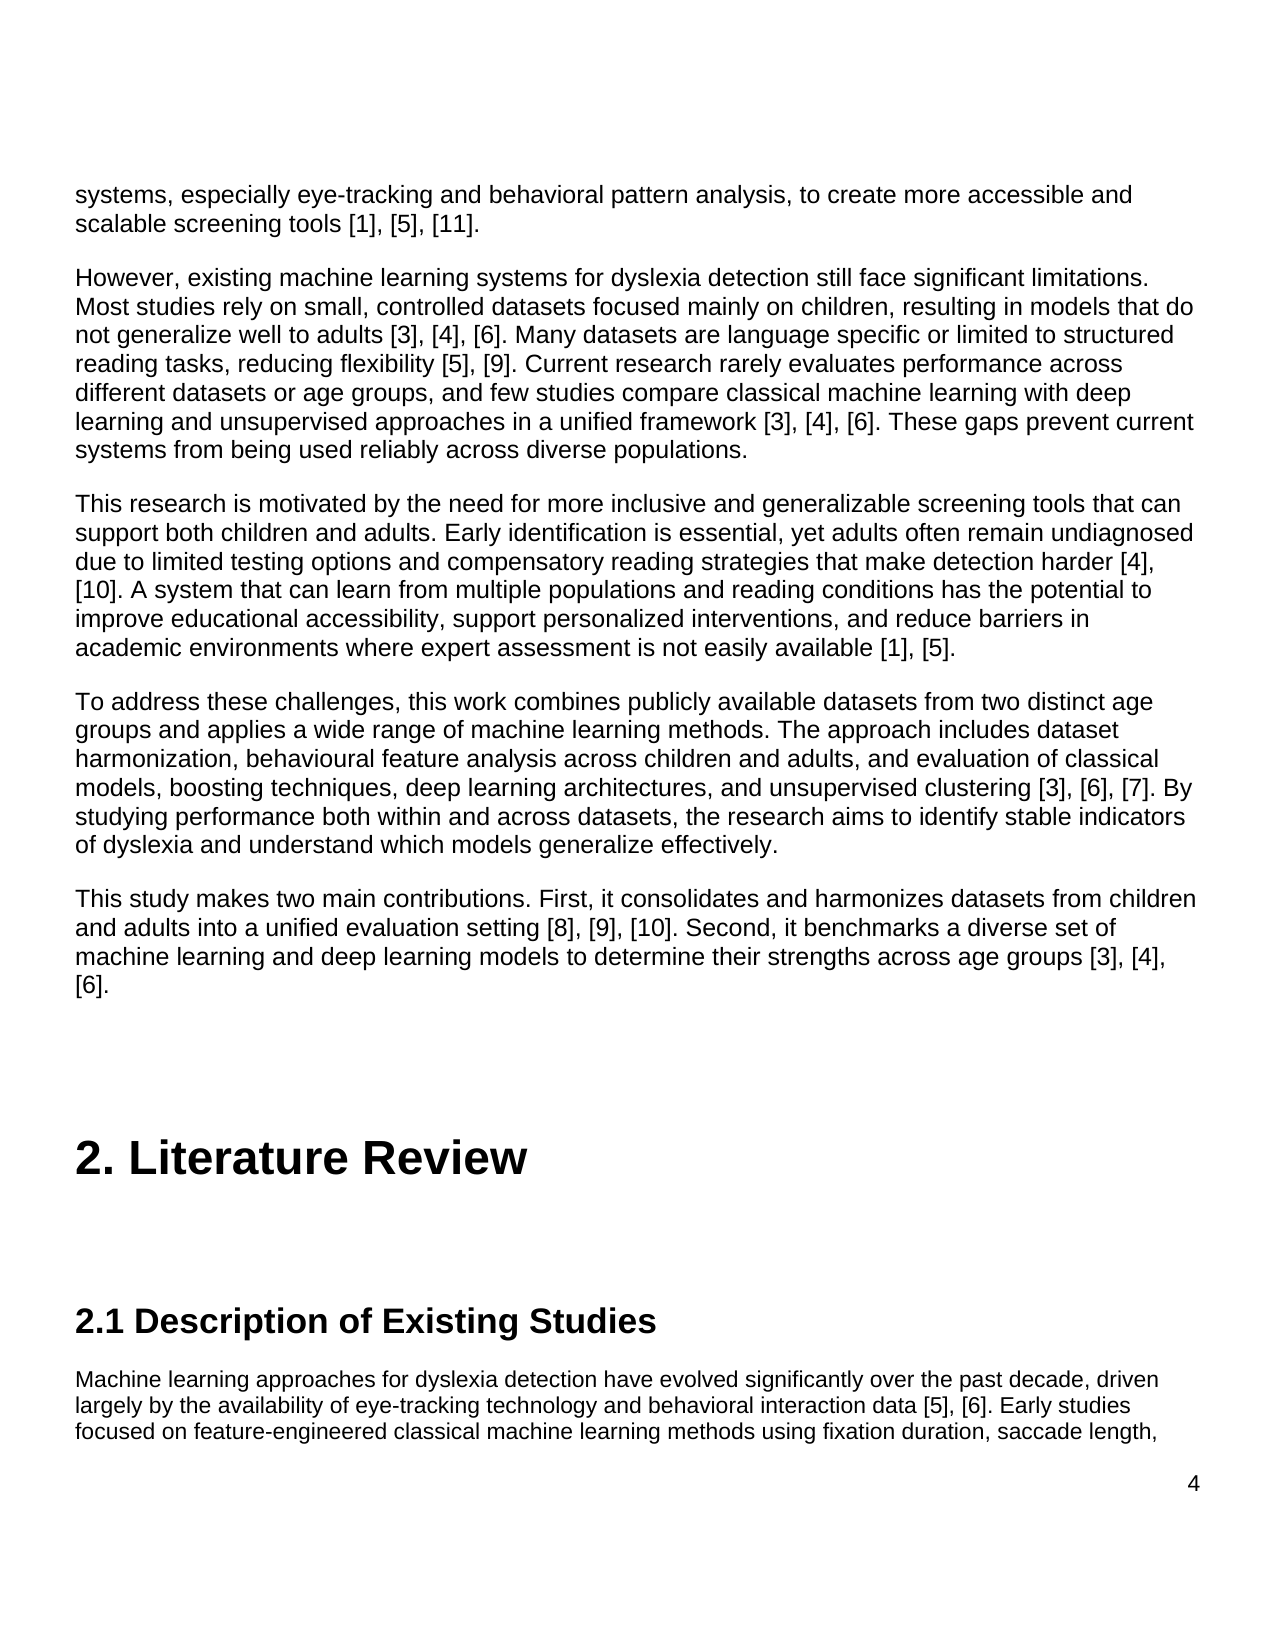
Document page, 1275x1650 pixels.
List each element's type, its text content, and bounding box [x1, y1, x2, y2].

text However, existing machine learning systems for dyslexia detection still face significant limitations. Most studies rely on small, controlled datasets focused mainly on children, resulting in models that do not generalize well to adults [3], [4], [6]. Many datasets are language specific or limited to structured reading tasks, reducing flexibility [5], [9]. Current research rarely evaluates performance across different datasets or age groups, and few studies compare classical machine learning with deep learning and unsupervised approaches in a unified framework [3], [4], [6]. These gaps prevent current systems from being used reliably across diverse populations. [75, 263, 1200, 464]
text To address these challenges, this work combines publicly available datasets from two distinct age groups and applies a wide range of machine learning methods. The approach includes dataset harmonization, behavioural feature analysis across children and adults, and evaluation of classical models, boosting techniques, deep learning architectures, and unsupervised clustering [3], [6], [7]. By studying performance both within and across datasets, the research aims to identify stable indicators of dyslexia and understand which models generalize effectively. [75, 686, 1200, 859]
text This study makes two main contributions. First, it consolidates and harmonizes datasets from children and adults into a unified evaluation setting [8], [9], [10]. Second, it benchmarks a diverse set of machine learning and deep learning models to determine their strengths across age groups [3], [4], [6]. [75, 884, 1200, 999]
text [75, 180, 1200, 238]
text This research is motivated by the need for more inclusive and generalizable screening tools that can support both children and adults. Early identification is essential, yet adults often remain undiagnosed due to limited testing options and compensatory reading strategies that make detection harder [4], [10]. A system that can learn from multiple populations and reading conditions has the potential to improve educational accessibility, support personalized interventions, and reduce barriers in academic environments where expert assessment is not easily available [1], [5]. [75, 489, 1200, 661]
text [75, 1366, 1200, 1445]
subtitle 2.1 Description of Existing Studies [75, 1300, 1200, 1341]
subtitle 2. Literature Review [75, 1129, 1200, 1184]
